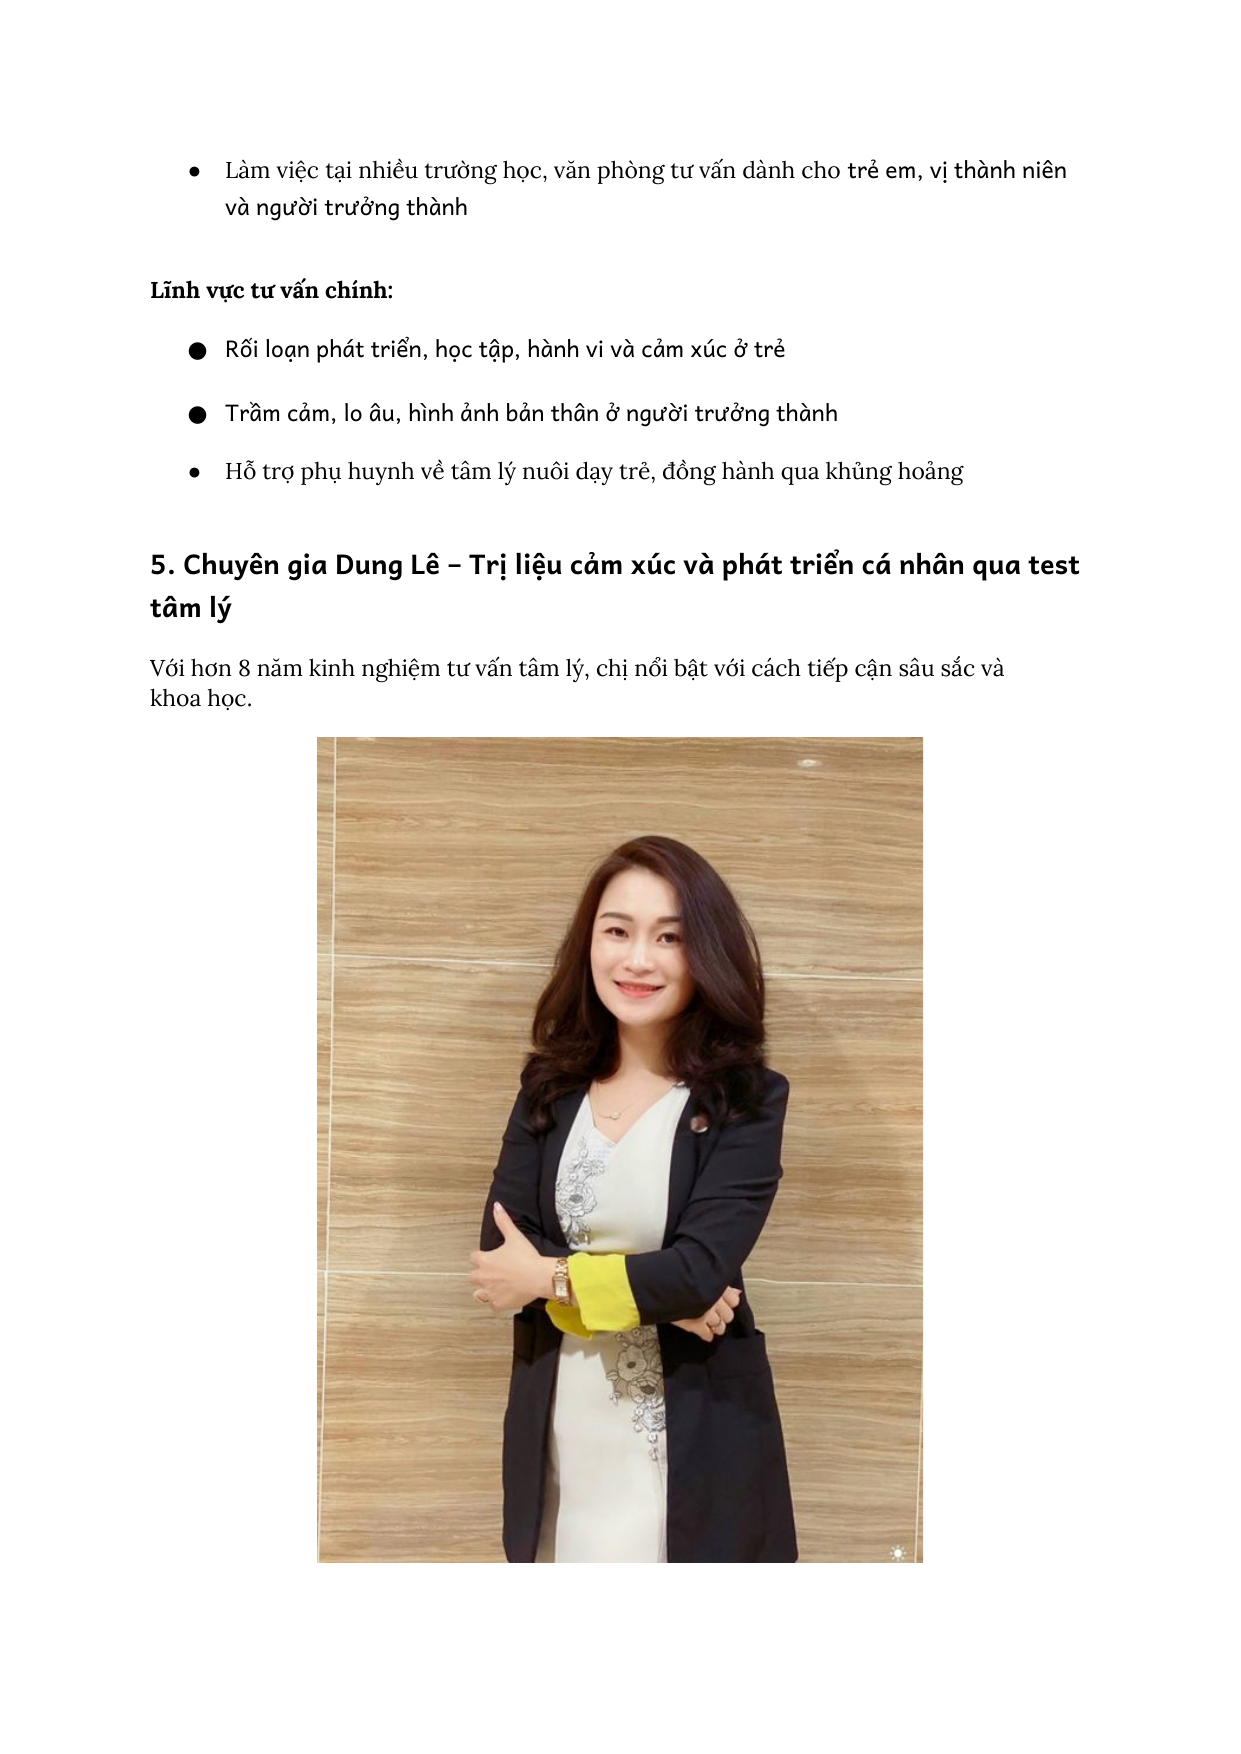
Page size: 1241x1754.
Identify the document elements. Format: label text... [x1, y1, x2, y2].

picture [317, 737, 924, 1563]
list Trầm cảm, lo âu, hình ảnh bản thân ở người trưởng thành [187, 393, 1090, 456]
text Lĩnh vực tư vấn chính: [150, 275, 1090, 305]
subtitle 5. Chuyên gia Dung Lê – Trị liệu cảm xúc và phát triển cá nhân qua test tâm lý [150, 541, 1090, 628]
text Với hơn 8 năm kinh nghiệm tư vấn tâm lý, chị nổi bật với cách tiếp cận sâu sắc và khoa học. [150, 653, 1028, 712]
list Hỗ trợ phụ huynh về tâm lý nuôi dạy trẻ, đồng hành qua khủng hoảng [187, 456, 1090, 512]
list Rối loạn phát triển, học tập, hành vi và cảm xúc ở trẻ [187, 330, 1090, 393]
list Làm việc tại nhiều trường học, văn phòng tư vấn dành cho trẻ em, vị thành niên và người trưởng thành [187, 150, 1090, 250]
